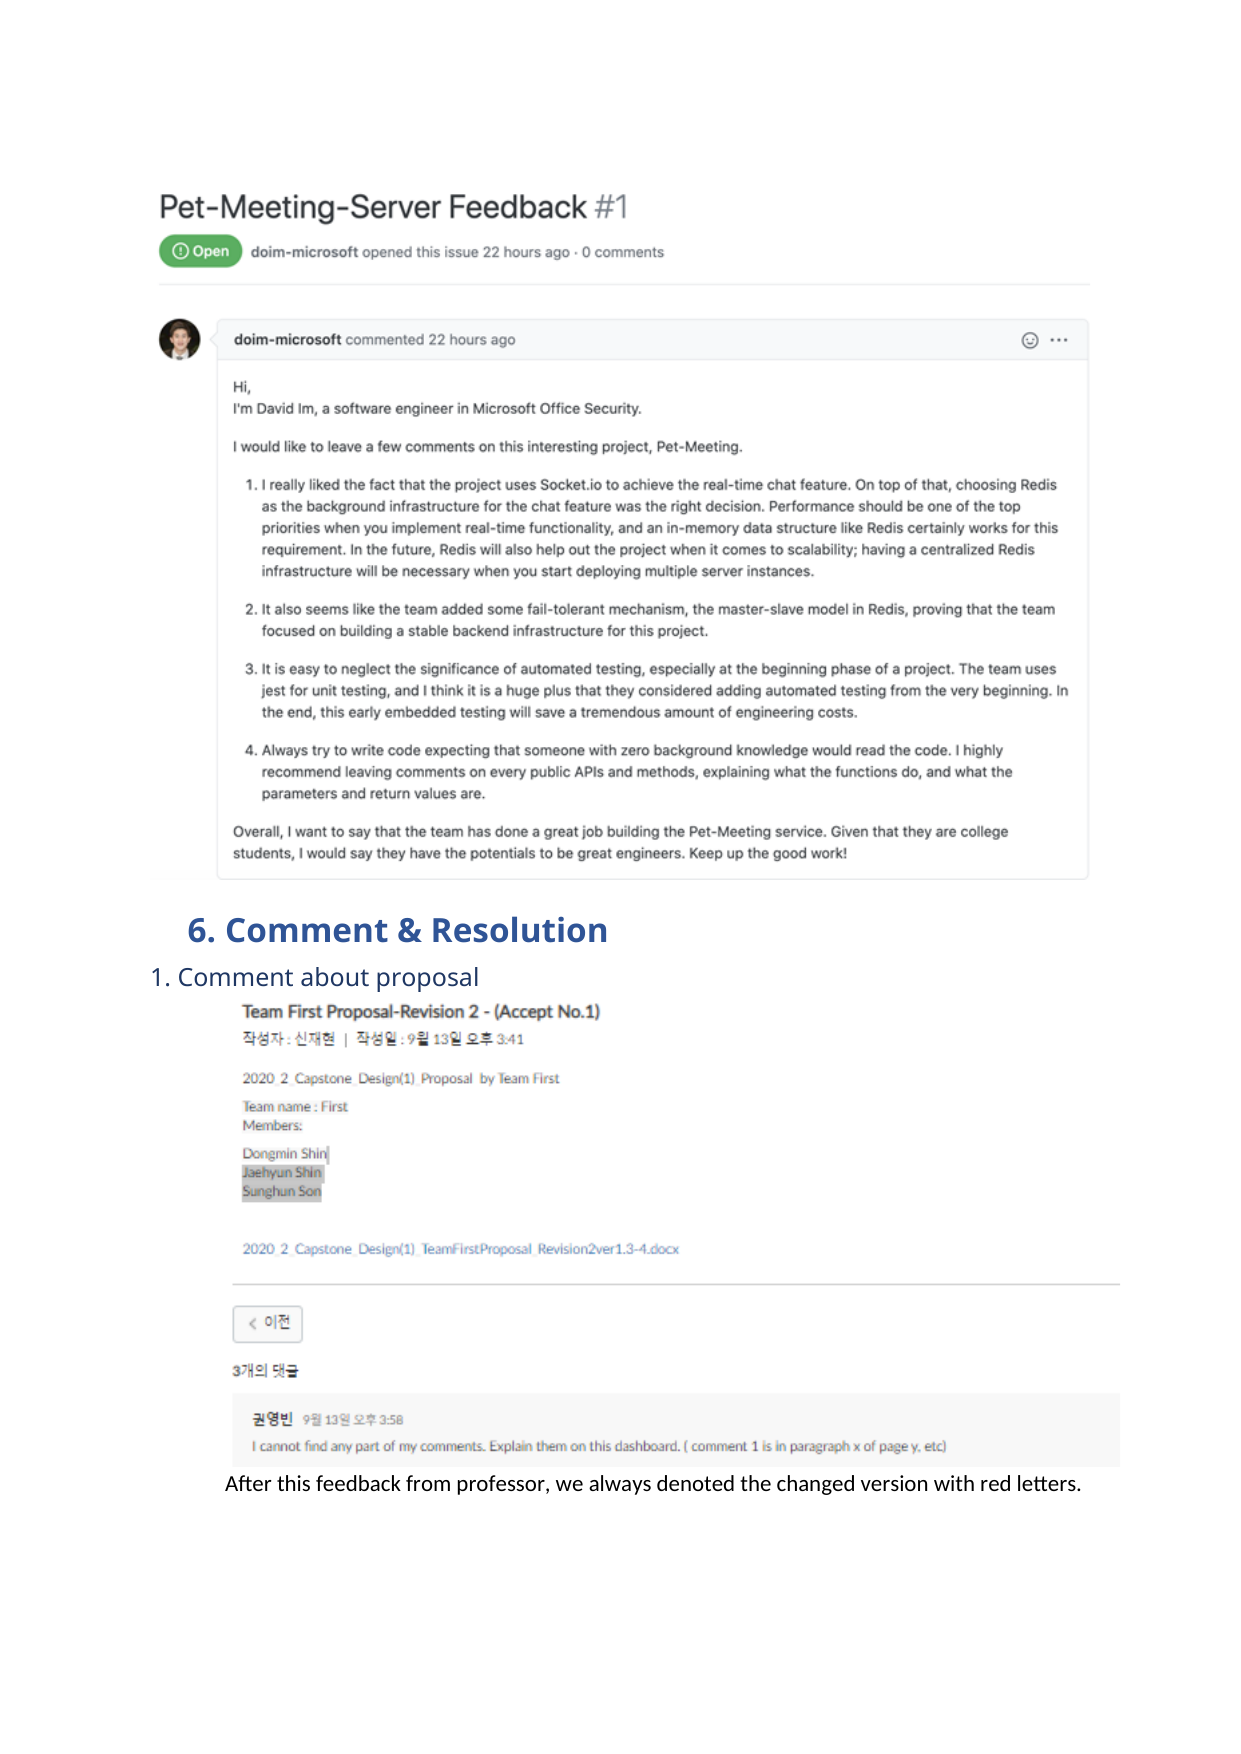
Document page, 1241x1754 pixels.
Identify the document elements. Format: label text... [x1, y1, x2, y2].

list After this feedback from professor, we always denoted the changed version with red letters. [225, 1469, 1090, 1497]
subtitle Comment & Resolution [187, 906, 1090, 952]
picture [150, 177, 1091, 880]
subtitle 1. Comment about proposal [150, 959, 1090, 994]
picture [225, 996, 1121, 1467]
